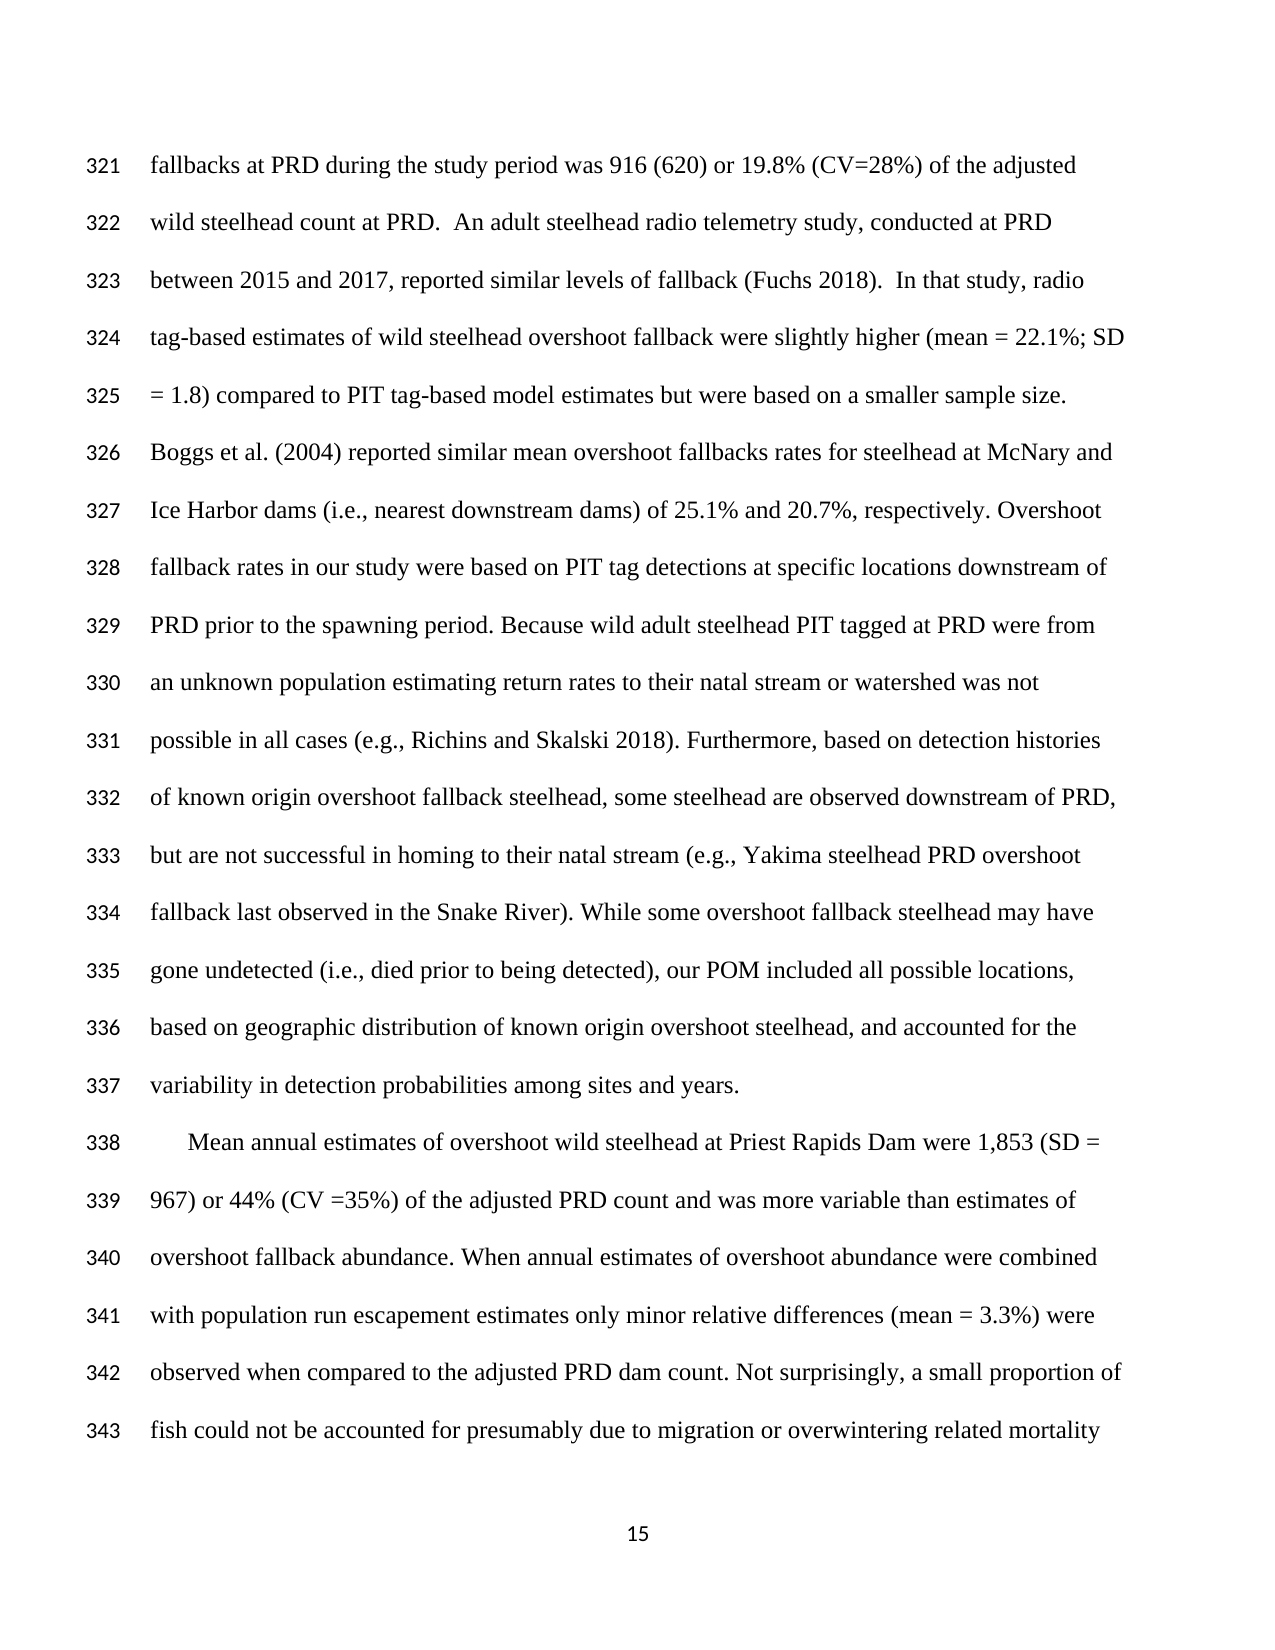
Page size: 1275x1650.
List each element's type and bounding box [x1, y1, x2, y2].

text [150, 1127, 1125, 1444]
text [150, 150, 1125, 1099]
